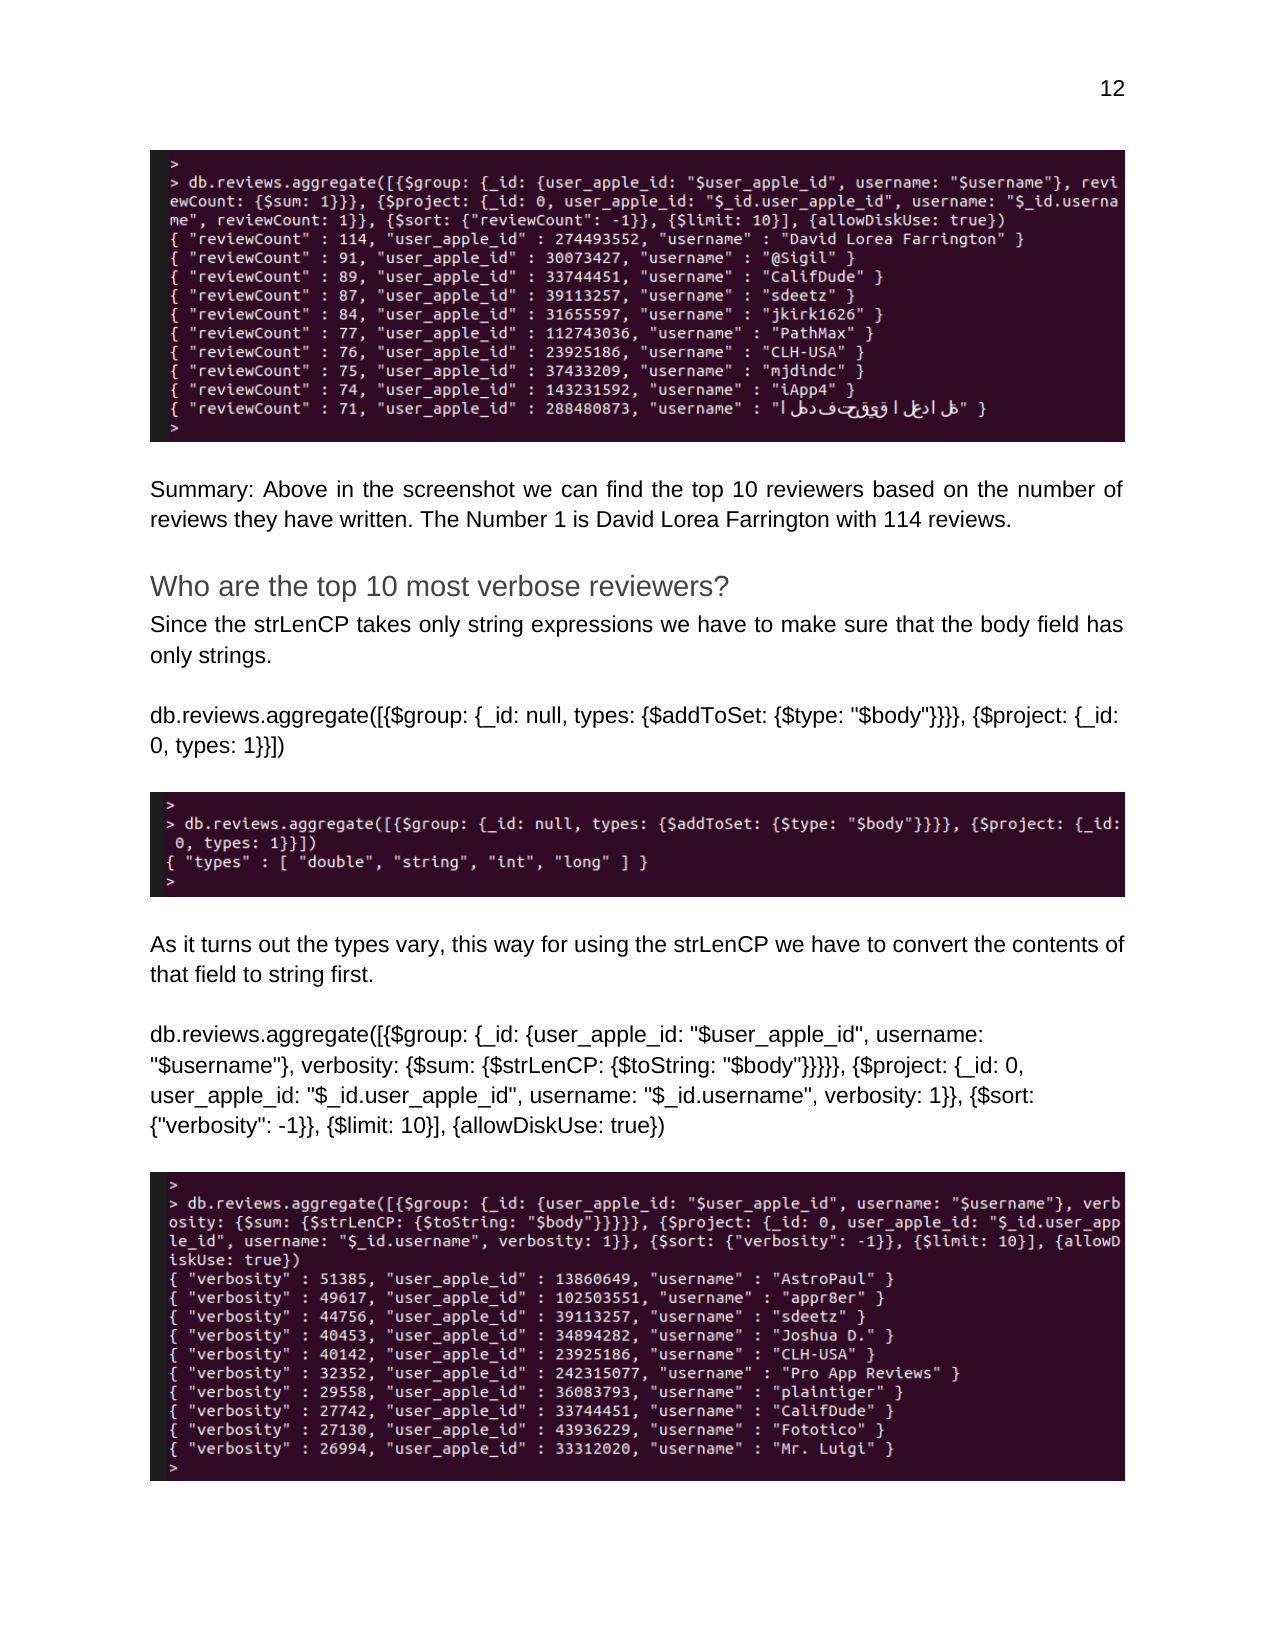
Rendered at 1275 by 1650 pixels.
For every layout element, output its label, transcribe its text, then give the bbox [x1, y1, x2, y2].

text db.reviews.aggregate([{$group: {_id: {user_apple_id: "$user_apple_id", username: "$username"}, verbosity: {$sum: {$strLenCP: {$toString: "$body"}}}}}, {$project: {_id: 0, user_apple_id: "$_id.user_apple_id", username: "$_id.username", verbosity: 1}}, {$sort: {"verbosity": -1}}, {$limit: 10}], {allowDiskUse: true}) [150, 1021, 1125, 1138]
text db.reviews.aggregate([{$group: {_id: null, types: {$addToSet: {$type: "$body"}}}}, {$project: {_id: 0, types: 1}}]) [150, 702, 1125, 758]
text Summary: Above in the screenshot we can find the top 10 reviewers based on the number of reviews they have written. The Number 1 is David Lorea Farrington with 114 reviews. [150, 476, 1125, 532]
subtitle Who are the top 10 most verbose reviewers? [150, 569, 1125, 603]
picture [150, 792, 1125, 897]
picture [150, 150, 1125, 442]
text As it turns out the types vary, this way for using the strLenCP we have to convert the contents of that field to string first. [150, 931, 1125, 987]
text Since the strLenCP takes only string expressions we have to make sure that the body field has only strings. [150, 611, 1125, 668]
picture [150, 1172, 1125, 1481]
